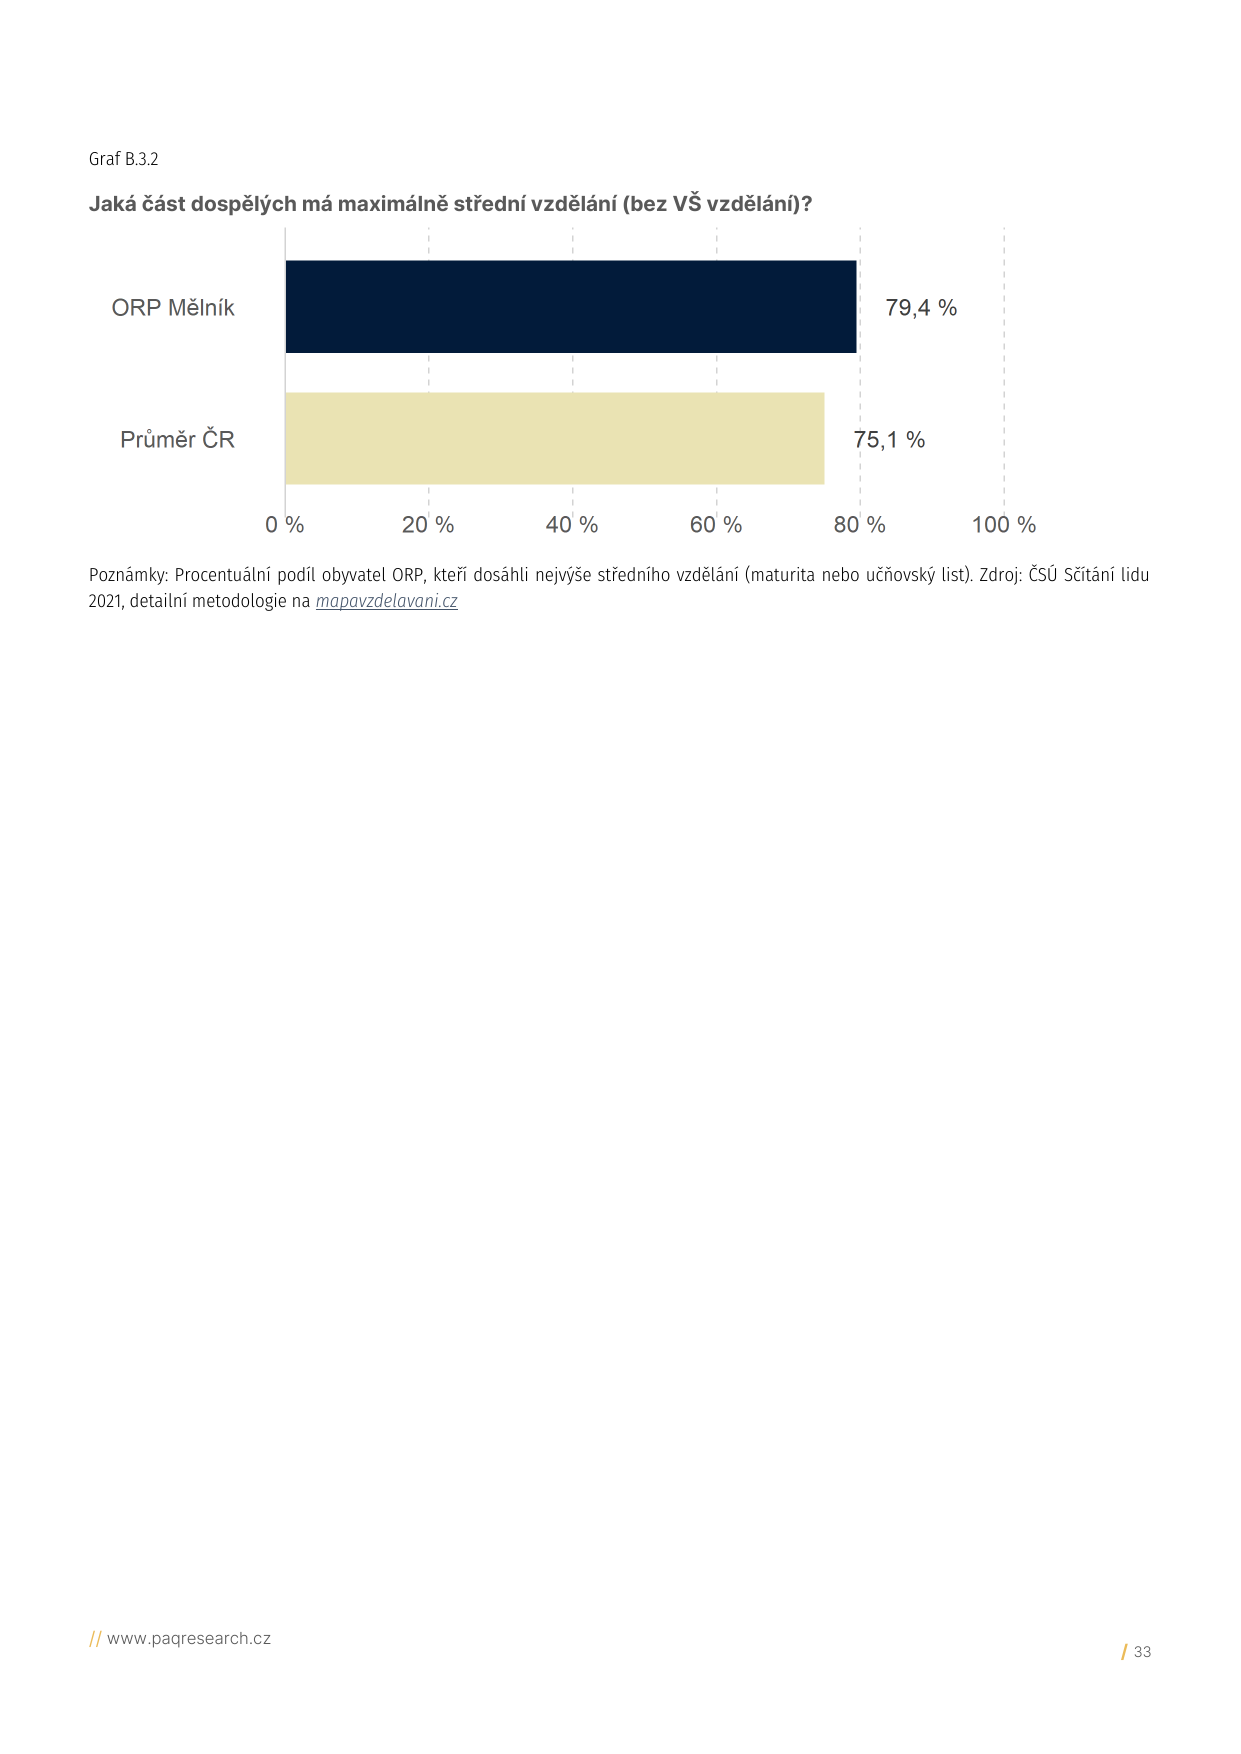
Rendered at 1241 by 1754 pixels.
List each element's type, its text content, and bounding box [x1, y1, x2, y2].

text Jaká část dospělých má maximálně střední vzdělání (bez VŠ vzdělání)? [89, 186, 1152, 216]
text Graf B.3.2 [89, 148, 1152, 170]
text Poznámky: Procentuální podíl obyvatel ORP, kteří dosáhli nejvýše středního vzdělání (maturita nebo učňovský list). Zdroj: ČSÚ Sčítání lidu 2021, detailní metodologie na mapavzdelavani.cz [89, 564, 1152, 613]
picture [88, 216, 1139, 548]
